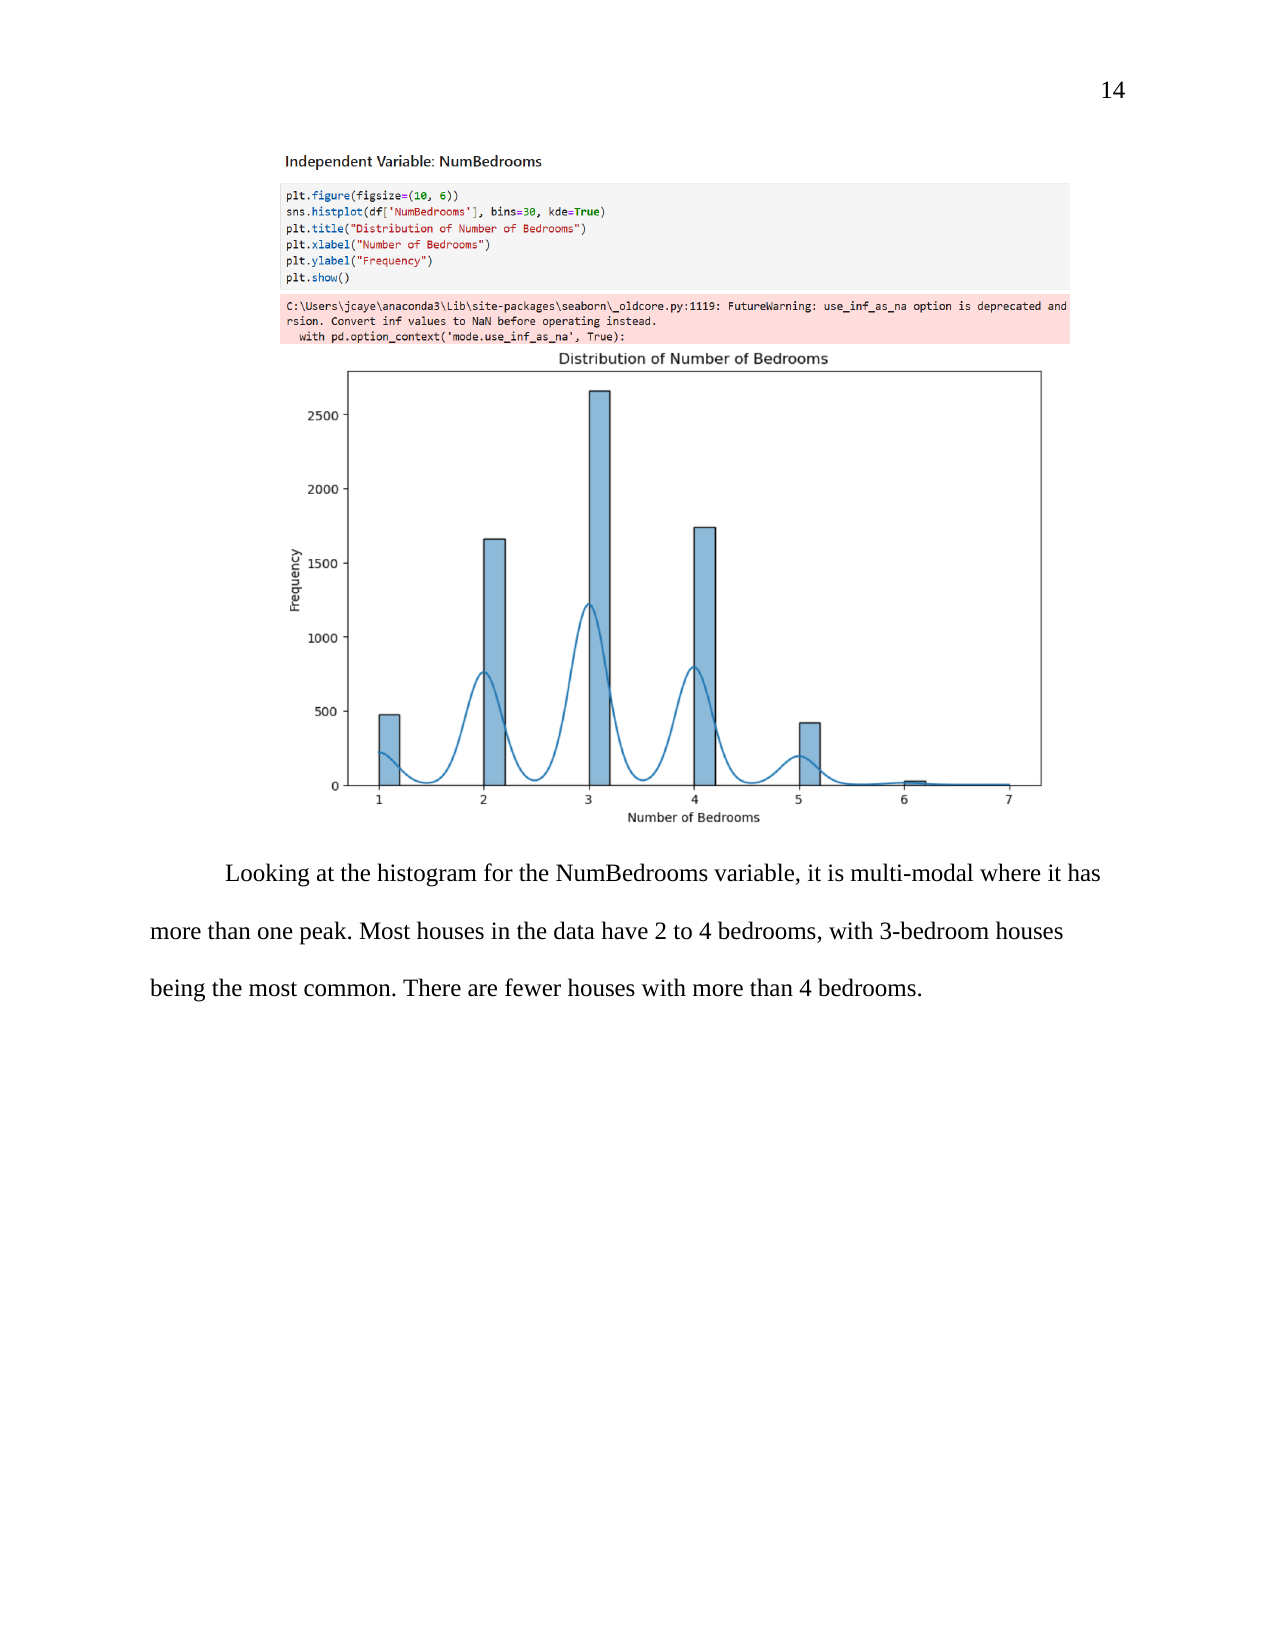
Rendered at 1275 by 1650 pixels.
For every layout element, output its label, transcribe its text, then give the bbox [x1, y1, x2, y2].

picture [280, 150, 1070, 827]
text Looking at the histogram for the NumBedrooms variable, it is multi-modal where it has more than one peak. Most houses in the data have 2 to 4 bedrooms, with 3-bedroom houses being the most common. There are fewer houses with more than 4 bedrooms. [150, 858, 1125, 1002]
